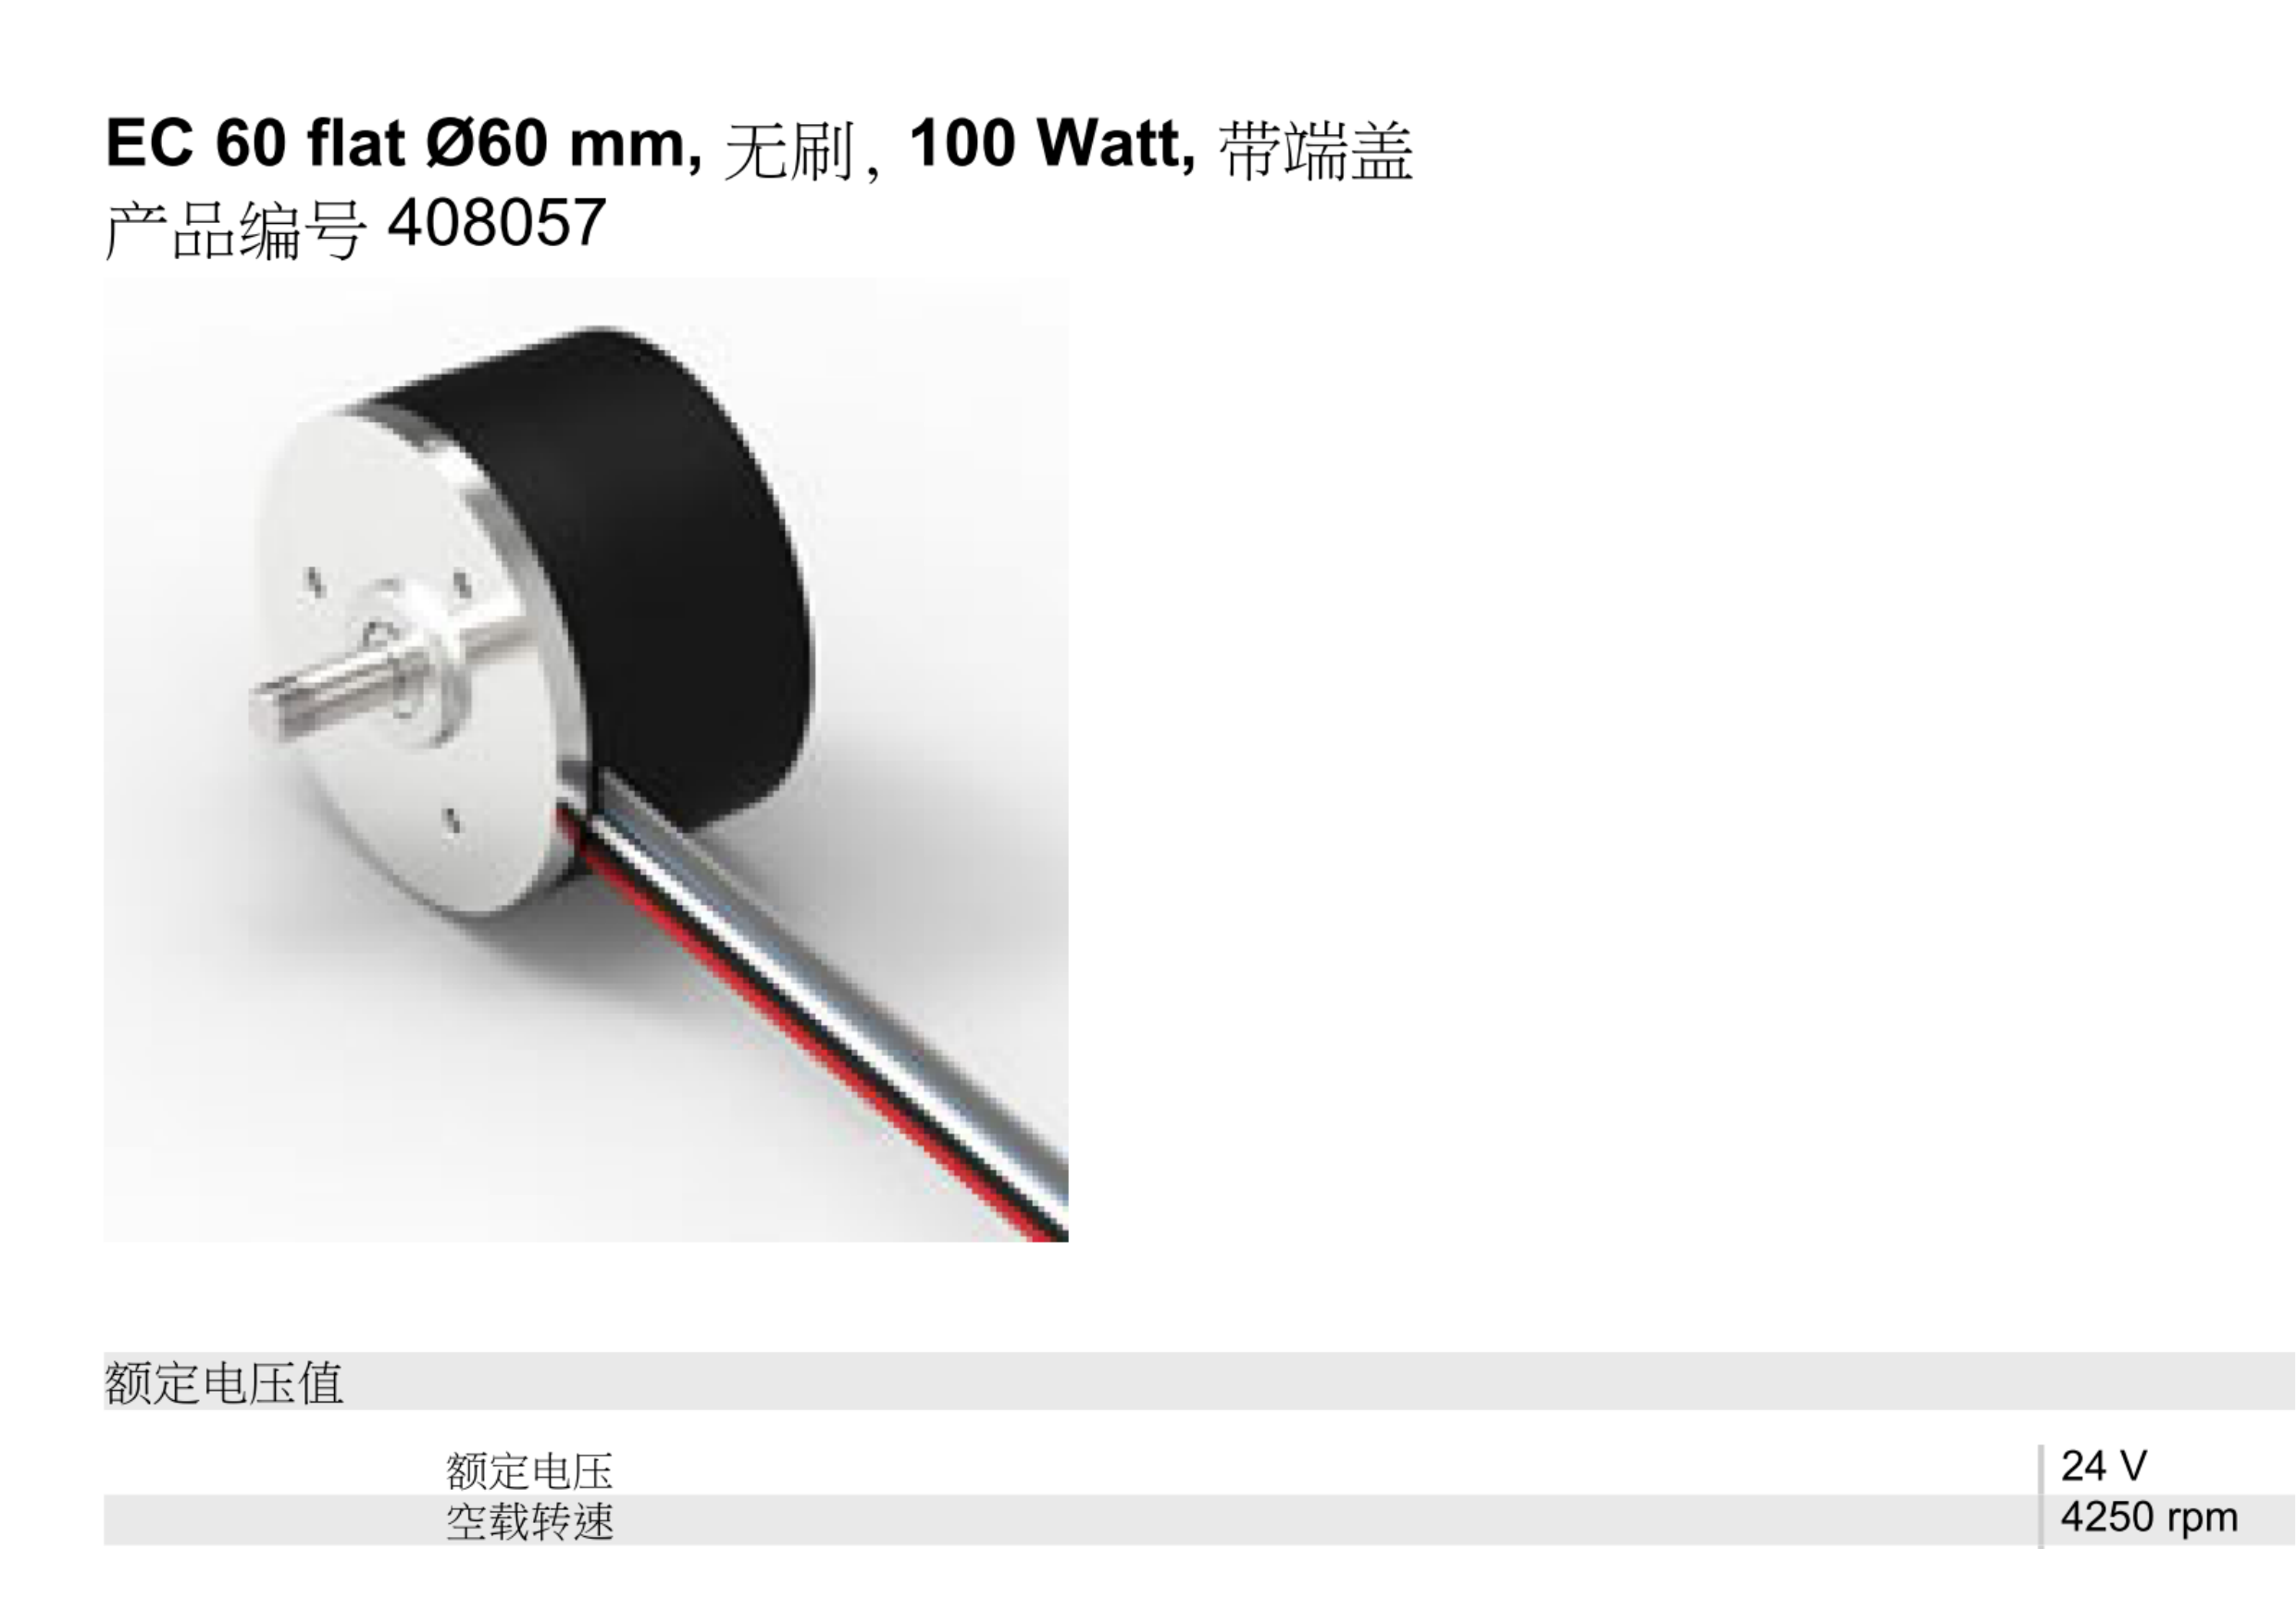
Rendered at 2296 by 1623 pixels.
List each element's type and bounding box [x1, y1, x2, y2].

picture [69, 74, 2296, 1549]
